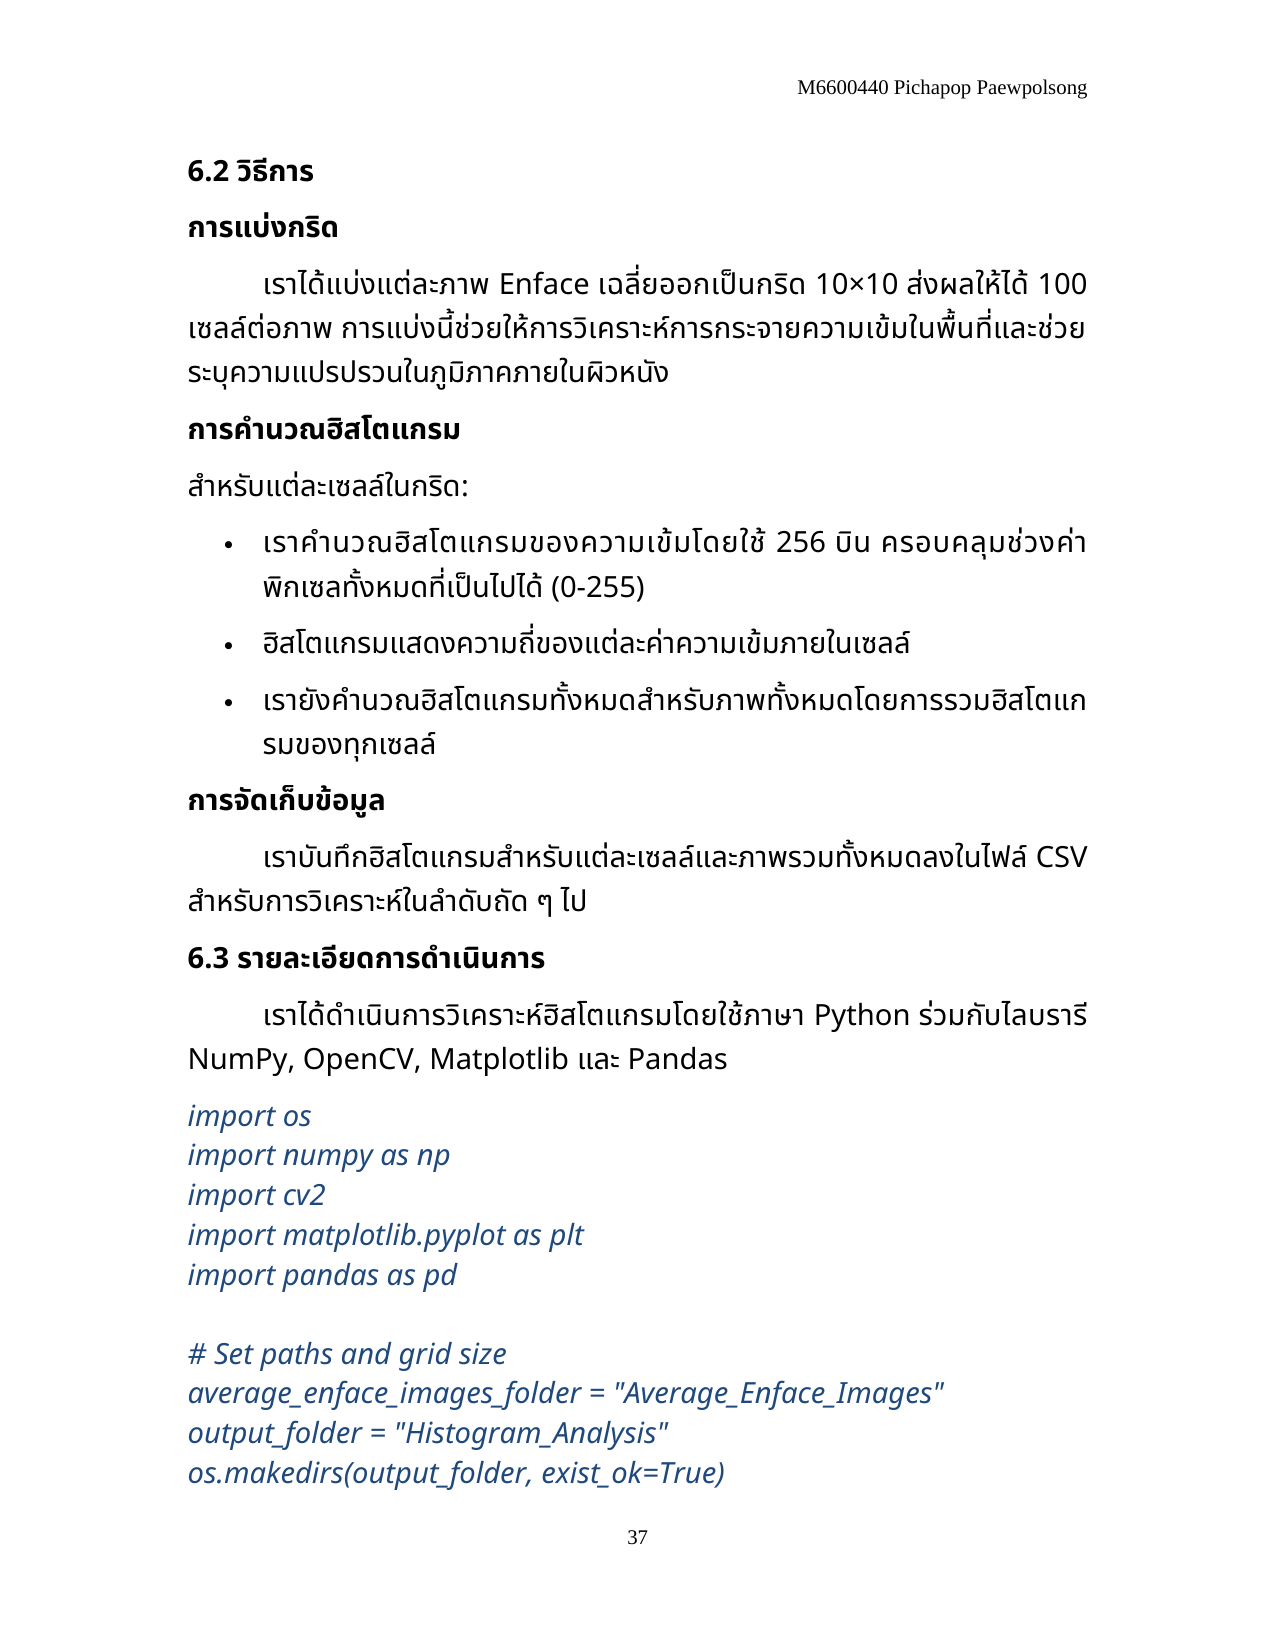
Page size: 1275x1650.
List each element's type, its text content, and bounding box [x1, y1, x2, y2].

text average_enface_images_folder = "Average_Enface_Images" [187, 1373, 1087, 1412]
text import pandas as pd [187, 1254, 1087, 1293]
subtitle การแบ่งกริด [187, 207, 1087, 251]
text output_folder = "Histogram_Analysis" [187, 1412, 1087, 1452]
text import matplotlib.pyplot as plt [187, 1214, 1087, 1254]
subtitle 6.2 วิธีการ [187, 150, 1087, 194]
text os.makedirs(output_folder, exist_ok=True) [187, 1452, 1087, 1492]
text import os [187, 1095, 1087, 1135]
text import cv2 [187, 1174, 1087, 1214]
text import numpy as np [187, 1135, 1087, 1174]
list เราคำนวณฮิสโตแกรมของความเข้มโดยใช้ 256 บิน ครอบคลุมช่วงค่าพิกเซลทั้งหมดที่เป็นไปได้ (0-255) [225, 522, 1087, 610]
subtitle การคำนวณฮิสโตแกรม [187, 408, 1087, 452]
text เราได้แบ่งแต่ละภาพ Enface เฉลี่ยออกเป็นกริด 10×10 ส่งผลให้ได้ 100 เซลล์ต่อภาพ การแบ่งนี้ช่วยให้การวิเคราะห์การกระจายความเข้มในพื้นที่และช่วยระบุความแปรปรวนในภูมิภาคภายในผิวหนัง [187, 263, 1087, 396]
subtitle 6.3 รายละเอียดการดำเนินการ [187, 937, 1087, 981]
text เราได้ดำเนินการวิเคราะห์ฮิสโตแกรมโดยใช้ภาษา Python ร่วมกับไลบรารี NumPy, OpenCV, Matplotlib และ Pandas [187, 994, 1087, 1082]
text เราบันทึกฮิสโตแกรมสำหรับแต่ละเซลล์และภาพรวมทั้งหมดลงในไฟล์ CSV สำหรับการวิเคราะห์ในลำดับถัด ๆ ไป [187, 836, 1087, 925]
text สำหรับแต่ละเซลล์ในกริด: [187, 465, 1087, 509]
subtitle การจัดเก็บข้อมูล [187, 780, 1087, 824]
list ฮิสโตแกรมแสดงความถี่ของแต่ละค่าความเข้มภายในเซลล์ [225, 623, 1087, 667]
text # Set paths and grid size [187, 1333, 1087, 1373]
list เรายังคำนวณฮิสโตแกรมทั้งหมดสำหรับภาพทั้งหมดโดยการรวมฮิสโตแกรมของทุกเซลล์ [225, 679, 1087, 767]
